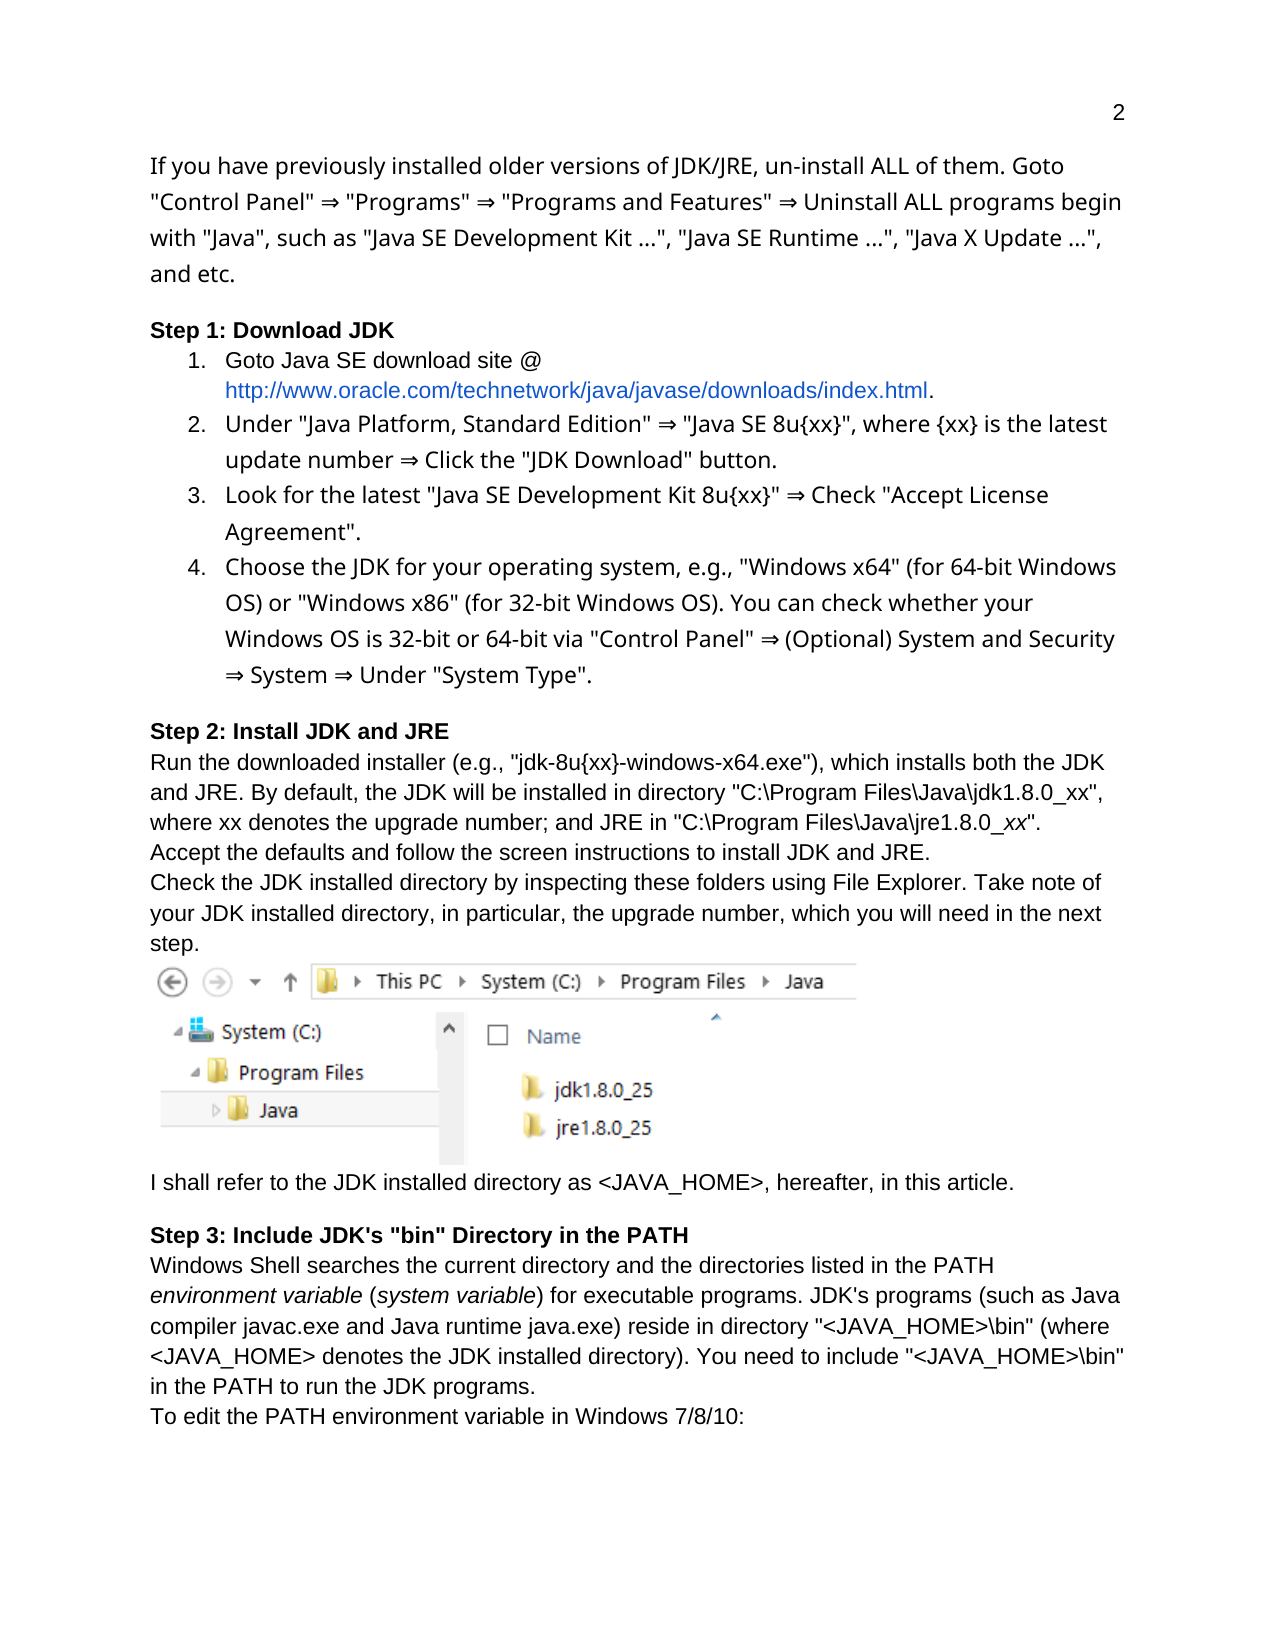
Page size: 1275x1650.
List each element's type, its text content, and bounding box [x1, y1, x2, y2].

text Run the downloaded installer (e.g., "jdk-8u{xx}-windows-x64.exe"), which installs both the JDK and JRE. By default, the JDK will be installed in directory "C:\Program Files\Java\jdk1.8.0_xx", where xx denotes the upgrade number; and JRE in "C:\Program Files\Java\jre1.8.0_xx". [150, 748, 1125, 835]
subtitle Step 3: Include JDK's "bin" Directory in the PATH [150, 1222, 1125, 1248]
text Accept the defaults and follow the screen instructions to install JDK and JRE. [150, 839, 1125, 866]
text To edit the PATH environment variable in Windows 7/8/10: [150, 1403, 1125, 1429]
text Check the JDK installed directory by inspecting these folders using File Explorer. Take note of your JDK installed directory, in particular, the upgrade number, which you will need in the next step. [150, 869, 1125, 956]
text If you have previously installed older versions of JDK/JRE, un-install ALL of them. Goto "Control Panel" ⇒ "Programs" ⇒ "Programs and Features" ⇒ Uninstall ALL programs begin with "Java", such as "Java SE Development Kit ...", "Java SE Runtime ...", "Java X Update ...", and etc. [150, 150, 1125, 289]
text Windows Shell searches the current directory and the directories listed in the PATH environment variable (system variable) for executable programs. JDK's programs (such as Java compiler javac.exe and Java runtime java.exe) reside in directory "<JAVA_HOME>\bin" (where <JAVA_HOME> denotes the JDK installed directory). You need to include "<JAVA_HOME>\bin" in the PATH to run the JDK programs. [150, 1252, 1125, 1399]
list Choose the JDK for your operating system, e.g., "Windows x64" (for 64-bit Windows OS) or "Windows x86" (for 32-bit Windows OS). You can check whether your Windows OS is 32-bit or 64-bit via "Control Panel" ⇒ (Optional) System and Security ⇒ System ⇒ Under "System Type". [187, 551, 1125, 690]
text I shall refer to the JDK installed directory as <JAVA_HOME>, hereafter, in this article. [150, 1168, 1125, 1195]
subtitle Step 1: Download JDK [150, 317, 1125, 343]
picture [150, 960, 857, 1165]
list Goto Java SE download site @ http://www.oracle.com/technetwork/java/javase/downloads/index.html. [187, 347, 1125, 404]
subtitle Step 2: Install JDK and JRE [150, 718, 1125, 744]
list Look for the latest "Java SE Development Kit 8u{xx}" ⇒ Check "Accept License Agreement". [187, 479, 1125, 547]
list Under "Java Platform, Standard Edition" ⇒ "Java SE 8u{xx}", where {xx} is the latest update number ⇒ Click the "JDK Download" button. [187, 408, 1125, 475]
